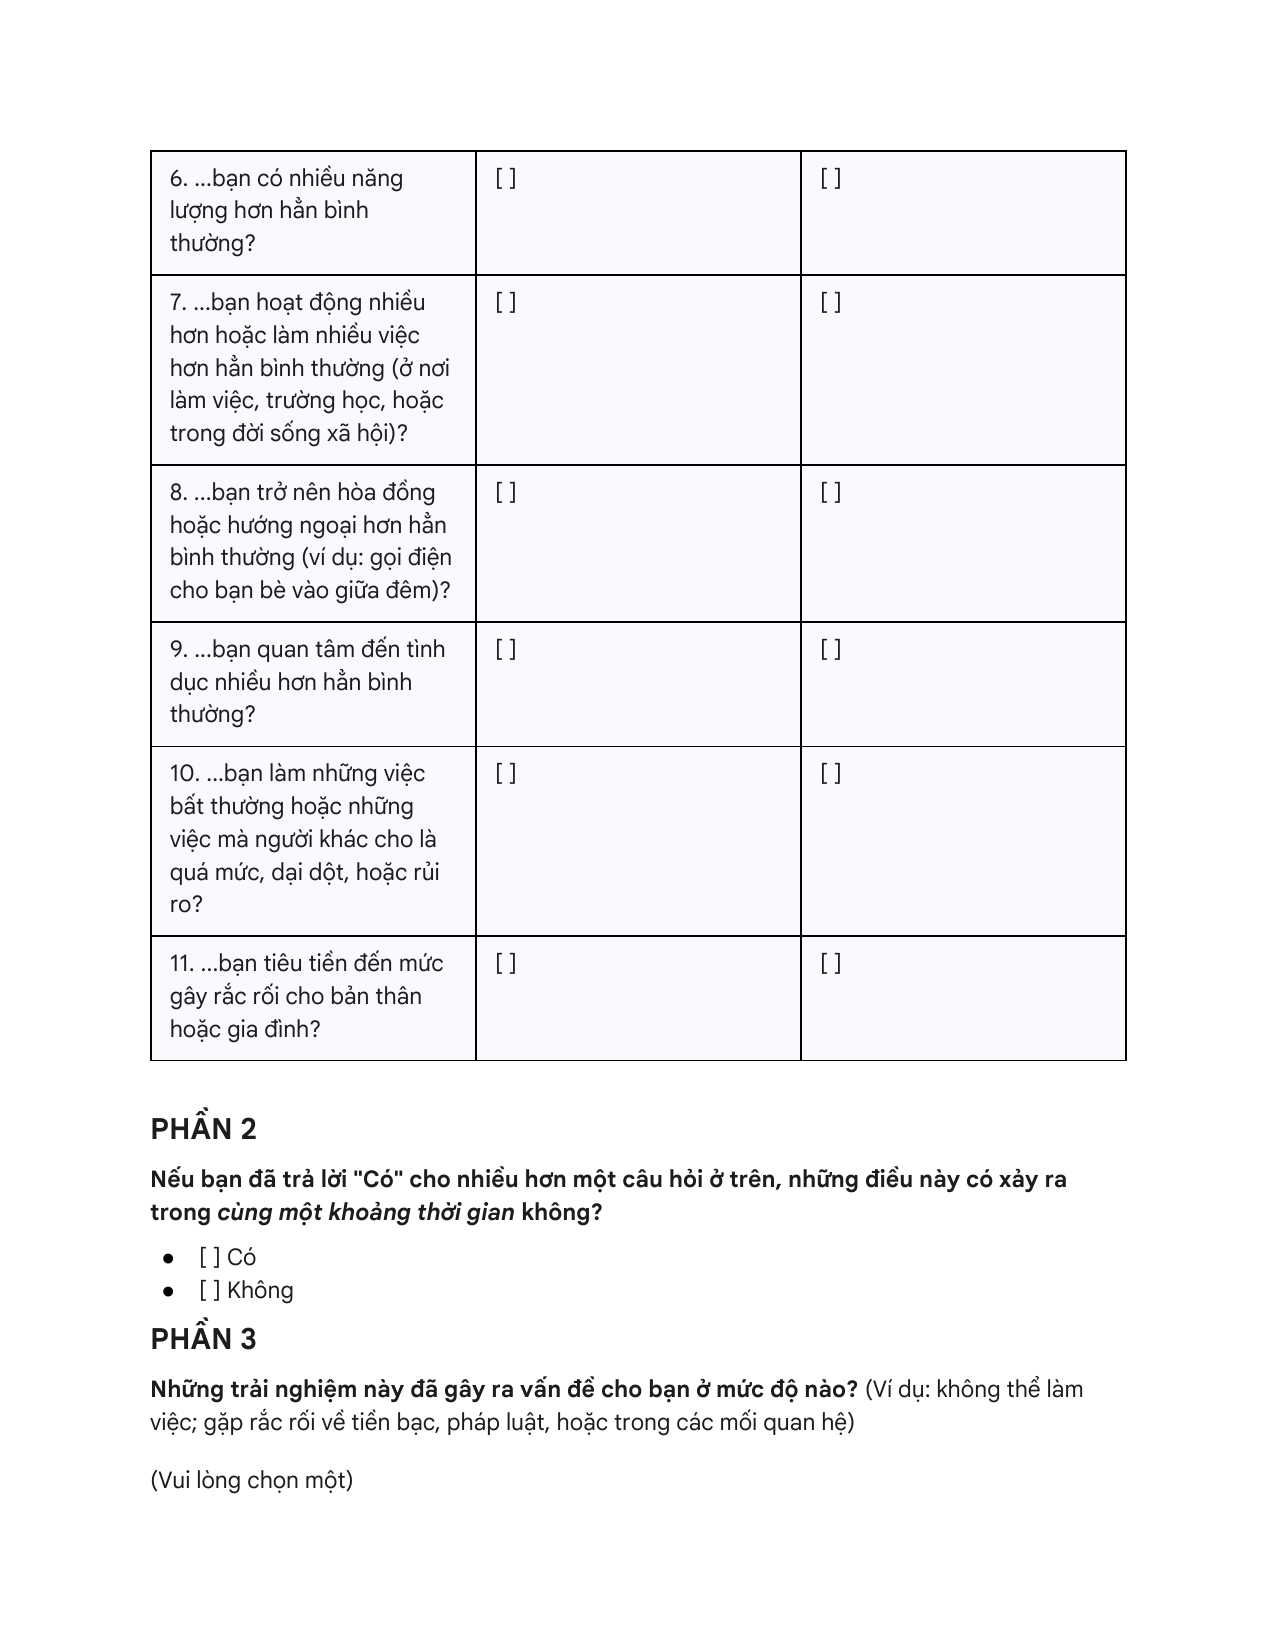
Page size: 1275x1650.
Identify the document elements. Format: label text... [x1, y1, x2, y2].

table_cell 10. ...bạn làm những việc bất thường hoặc những việc mà người khác cho là quá mức, dại dột, hoặc rủi ro? [152, 747, 475, 935]
table_cell [ ] [802, 276, 1125, 464]
table_cell 7. ...bạn hoạt động nhiều hơn hoặc làm nhiều việc hơn hẳn bình thường (ở nơi làm việc, trường học, hoặc trong đời sống xã hội)? [152, 276, 475, 464]
table_cell [ ] [477, 466, 800, 621]
table_cell [ ] [477, 937, 800, 1060]
table_cell [ ] [802, 466, 1125, 621]
table_cell [ ] [802, 152, 1125, 274]
list [ ] Có [161, 1243, 1125, 1272]
table_cell [ ] [802, 937, 1125, 1060]
table_cell [ ] [802, 623, 1125, 746]
table_cell [ ] [477, 747, 800, 935]
list [ ] Không [161, 1276, 1125, 1305]
text Nếu bạn đã trả lời "Có" cho nhiều hơn một câu hỏi ở trên, những điều này có xảy ra trong cùng một khoảng thời gian không? [150, 1166, 1125, 1227]
subtitle PHẦN 2 [150, 1111, 1125, 1148]
table_cell [ ] [477, 152, 800, 274]
table_cell [ ] [477, 276, 800, 464]
table_cell 9. ...bạn quan tâm đến tình dục nhiều hơn hẳn bình thường? [152, 623, 475, 746]
subtitle PHẦN 3 [150, 1321, 1125, 1358]
table_cell 11. ...bạn tiêu tiền đến mức gây rắc rối cho bản thân hoặc gia đình? [152, 937, 475, 1060]
table_cell [ ] [802, 747, 1125, 935]
text (Vui lòng chọn một) [150, 1466, 1125, 1495]
text Những trải nghiệm này đã gây ra vấn đề cho bạn ở mức độ nào? (Ví dụ: không thể làm việc; gặp rắc rối về tiền bạc, pháp luật, hoặc trong các mối quan hệ) [150, 1376, 1125, 1437]
table_cell [ ] [477, 623, 800, 746]
table_cell 8. ...bạn trở nên hòa đồng hoặc hướng ngoại hơn hẳn bình thường (ví dụ: gọi điện cho bạn bè vào giữa đêm)? [152, 466, 475, 621]
table_cell 6. ...bạn có nhiều năng lượng hơn hẳn bình thường? [152, 152, 475, 274]
